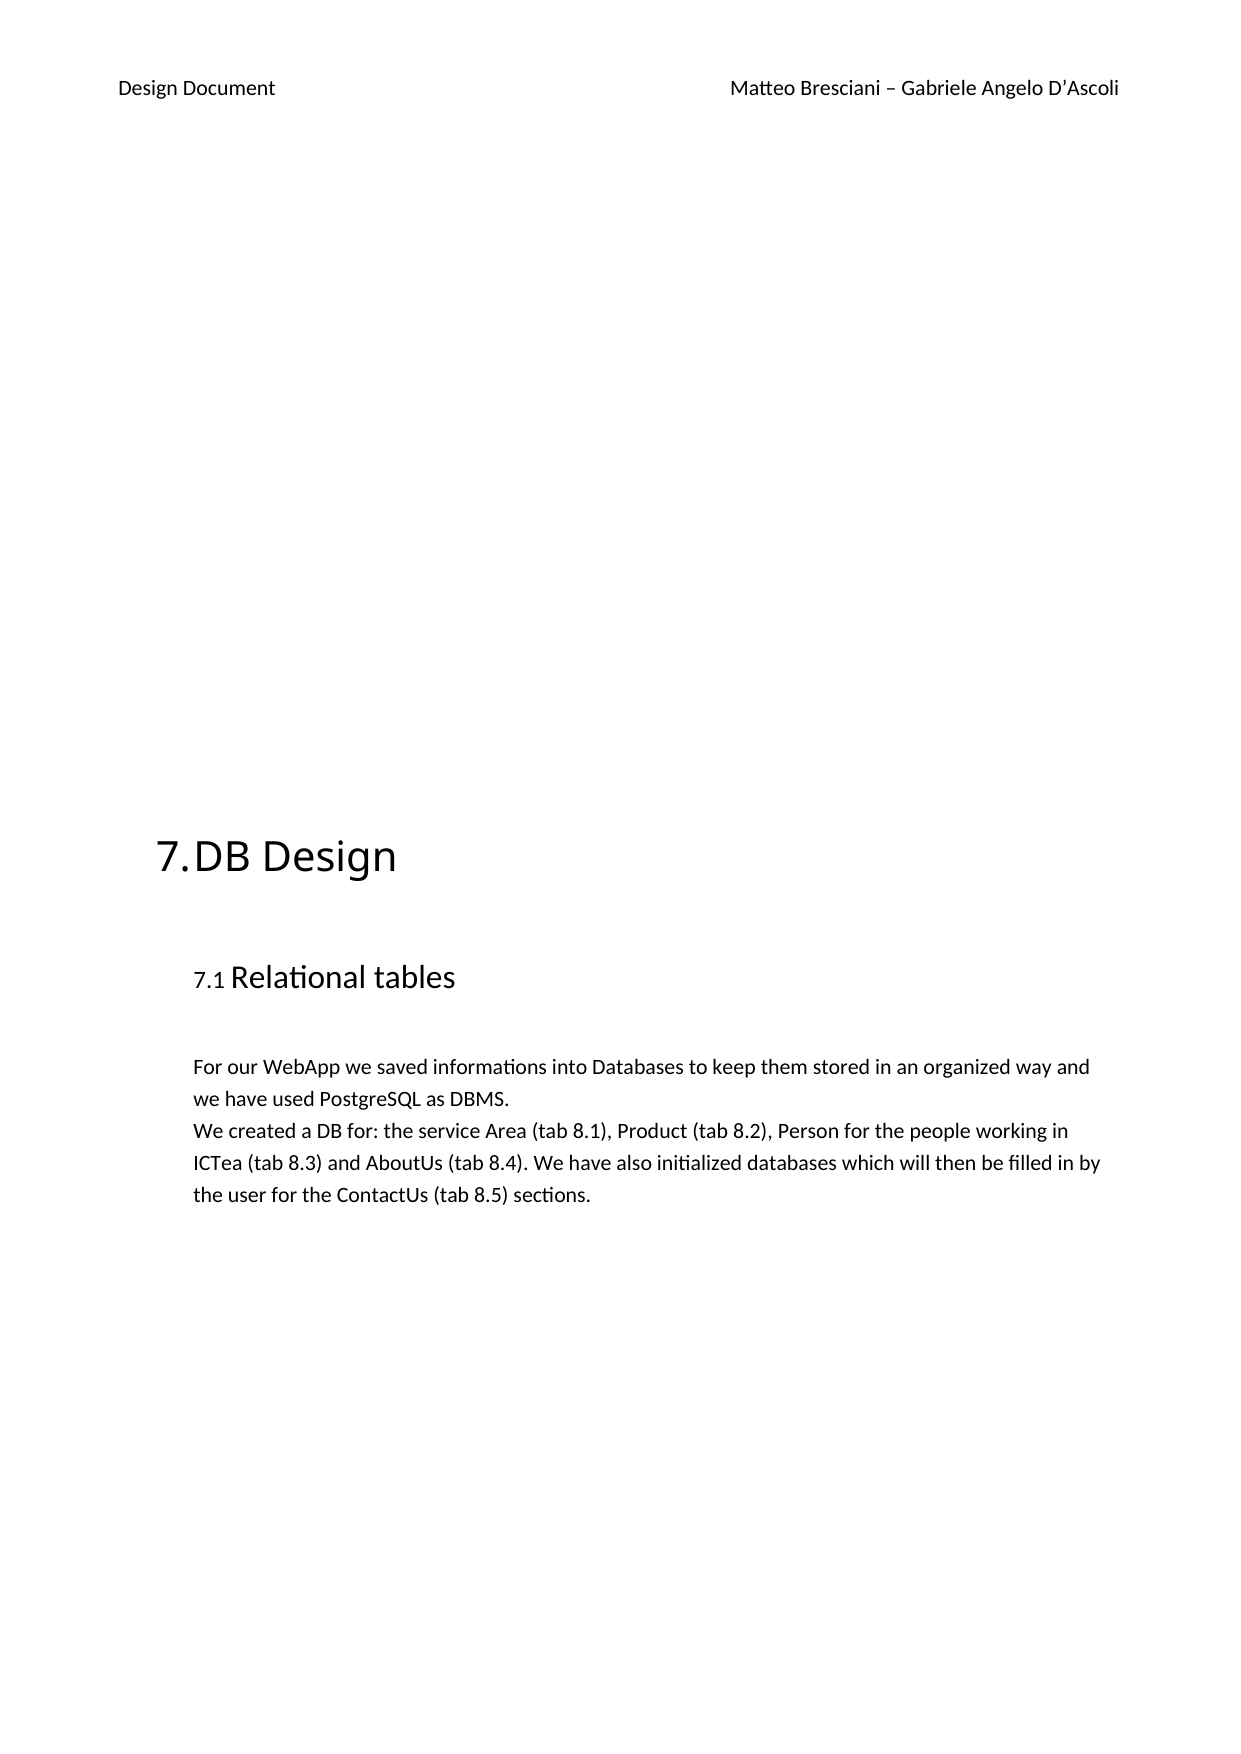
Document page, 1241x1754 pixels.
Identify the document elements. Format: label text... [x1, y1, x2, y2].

list For our WebApp we saved informations into Databases to keep them stored in an organized way and we have used PostgreSQL as DBMS. [193, 1053, 1122, 1112]
list We created a DB for: the service Area (tab 8.1), Product (tab 8.2), Person for the people working in ICTea (tab 8.3) and AboutUs (tab 8.4). We have also initialized databases which will then be filled in by the user for the ContactUs (tab 8.5) sections. [193, 1117, 1122, 1208]
list DB Design [156, 827, 1122, 883]
list Relational tables [193, 956, 1122, 996]
